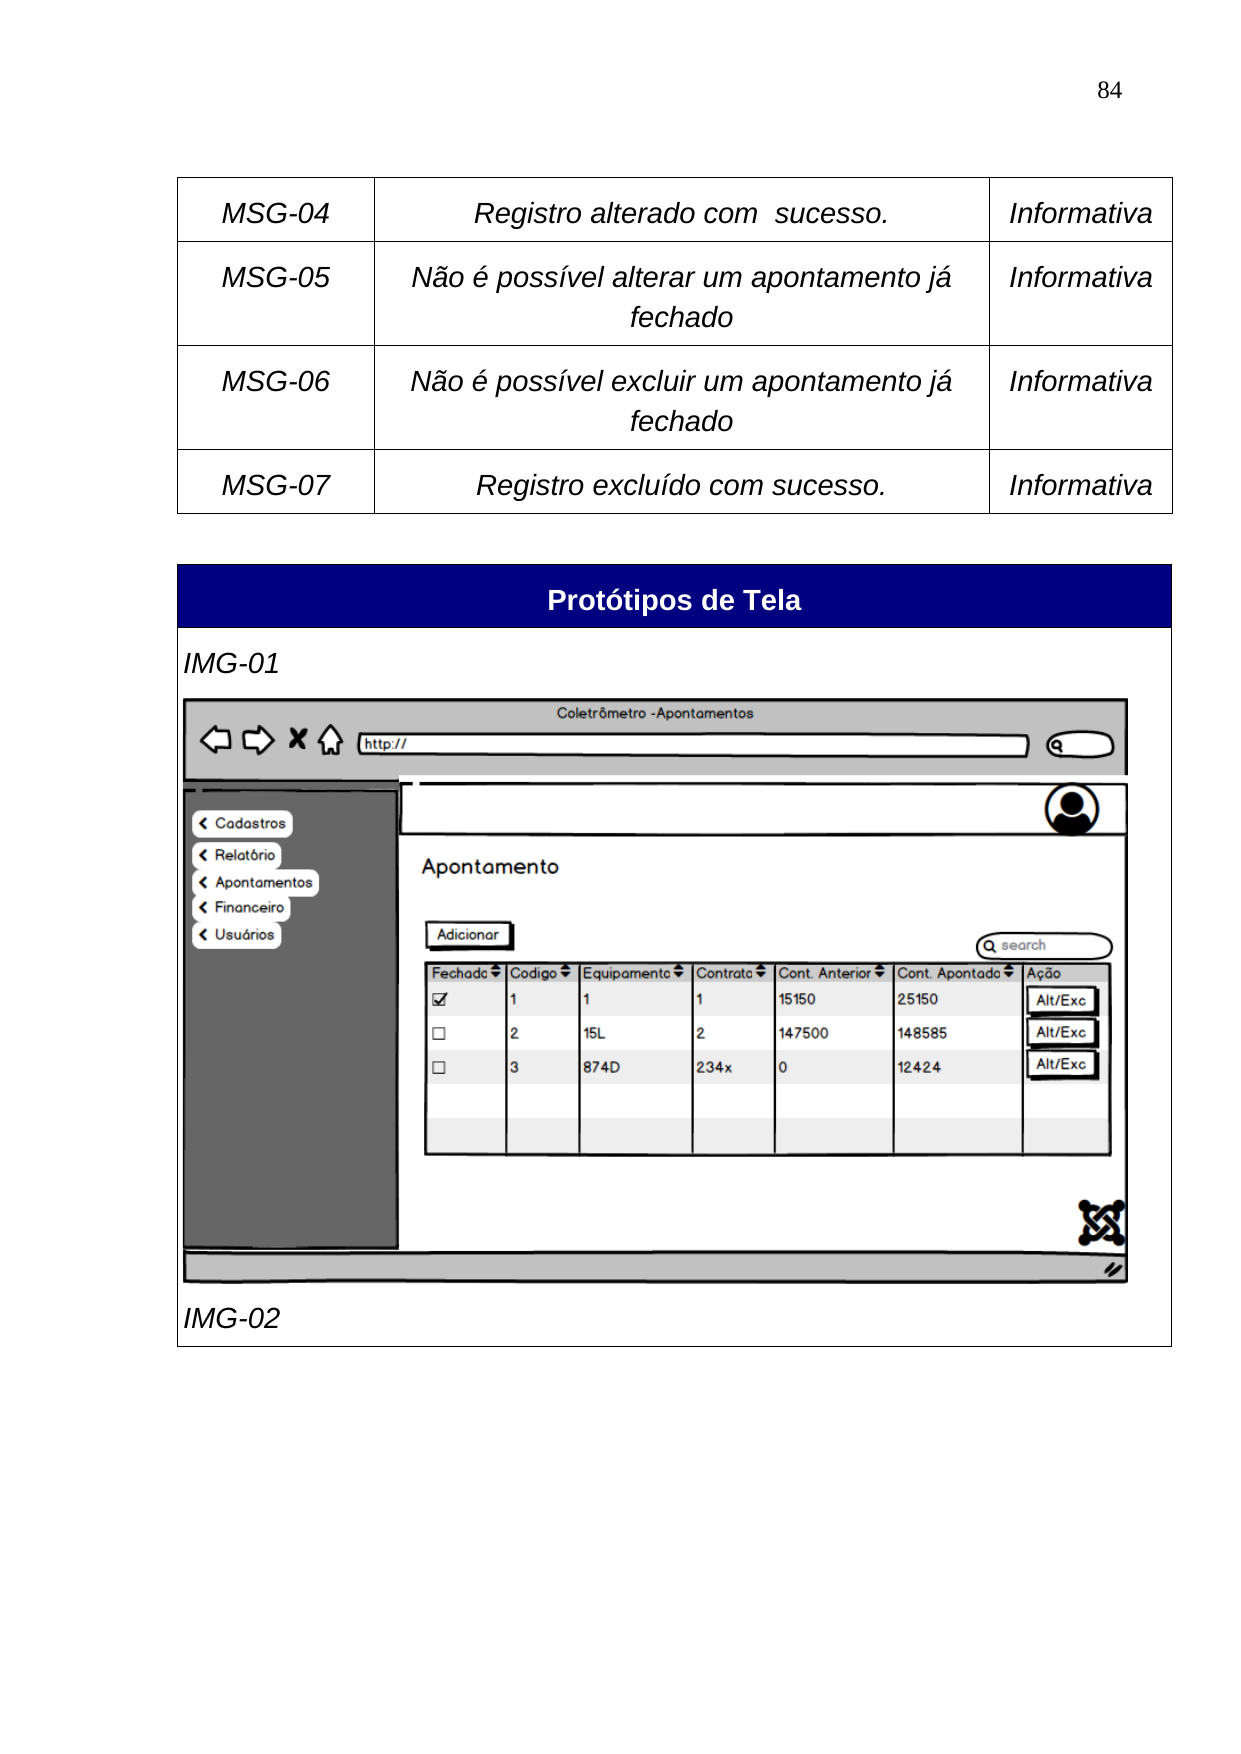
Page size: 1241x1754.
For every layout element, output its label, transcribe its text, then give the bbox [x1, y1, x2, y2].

picture [182, 698, 1128, 1284]
table_cell IMG-01 IMG-02 [178, 628, 1171, 1346]
table_header Protótipos de Tela [178, 565, 1171, 627]
table_cell Registro excluído com sucesso. [375, 450, 989, 513]
table_cell MSG-05 [178, 242, 374, 345]
table_cell Registro alterado com sucesso. [375, 178, 989, 241]
table_cell MSG-07 [178, 450, 374, 513]
table_cell MSG-06 [178, 346, 374, 449]
table_cell MSG-04 [178, 178, 374, 241]
table_cell Não é possível excluir um apontamento já fechado [375, 346, 989, 449]
table_cell Não é possível alterar um apontamento já fechado [375, 242, 989, 345]
table_cell Informativa [990, 450, 1172, 513]
table_cell Informativa [990, 242, 1172, 345]
table_cell Informativa [990, 178, 1172, 241]
table_cell Informativa [990, 346, 1172, 449]
